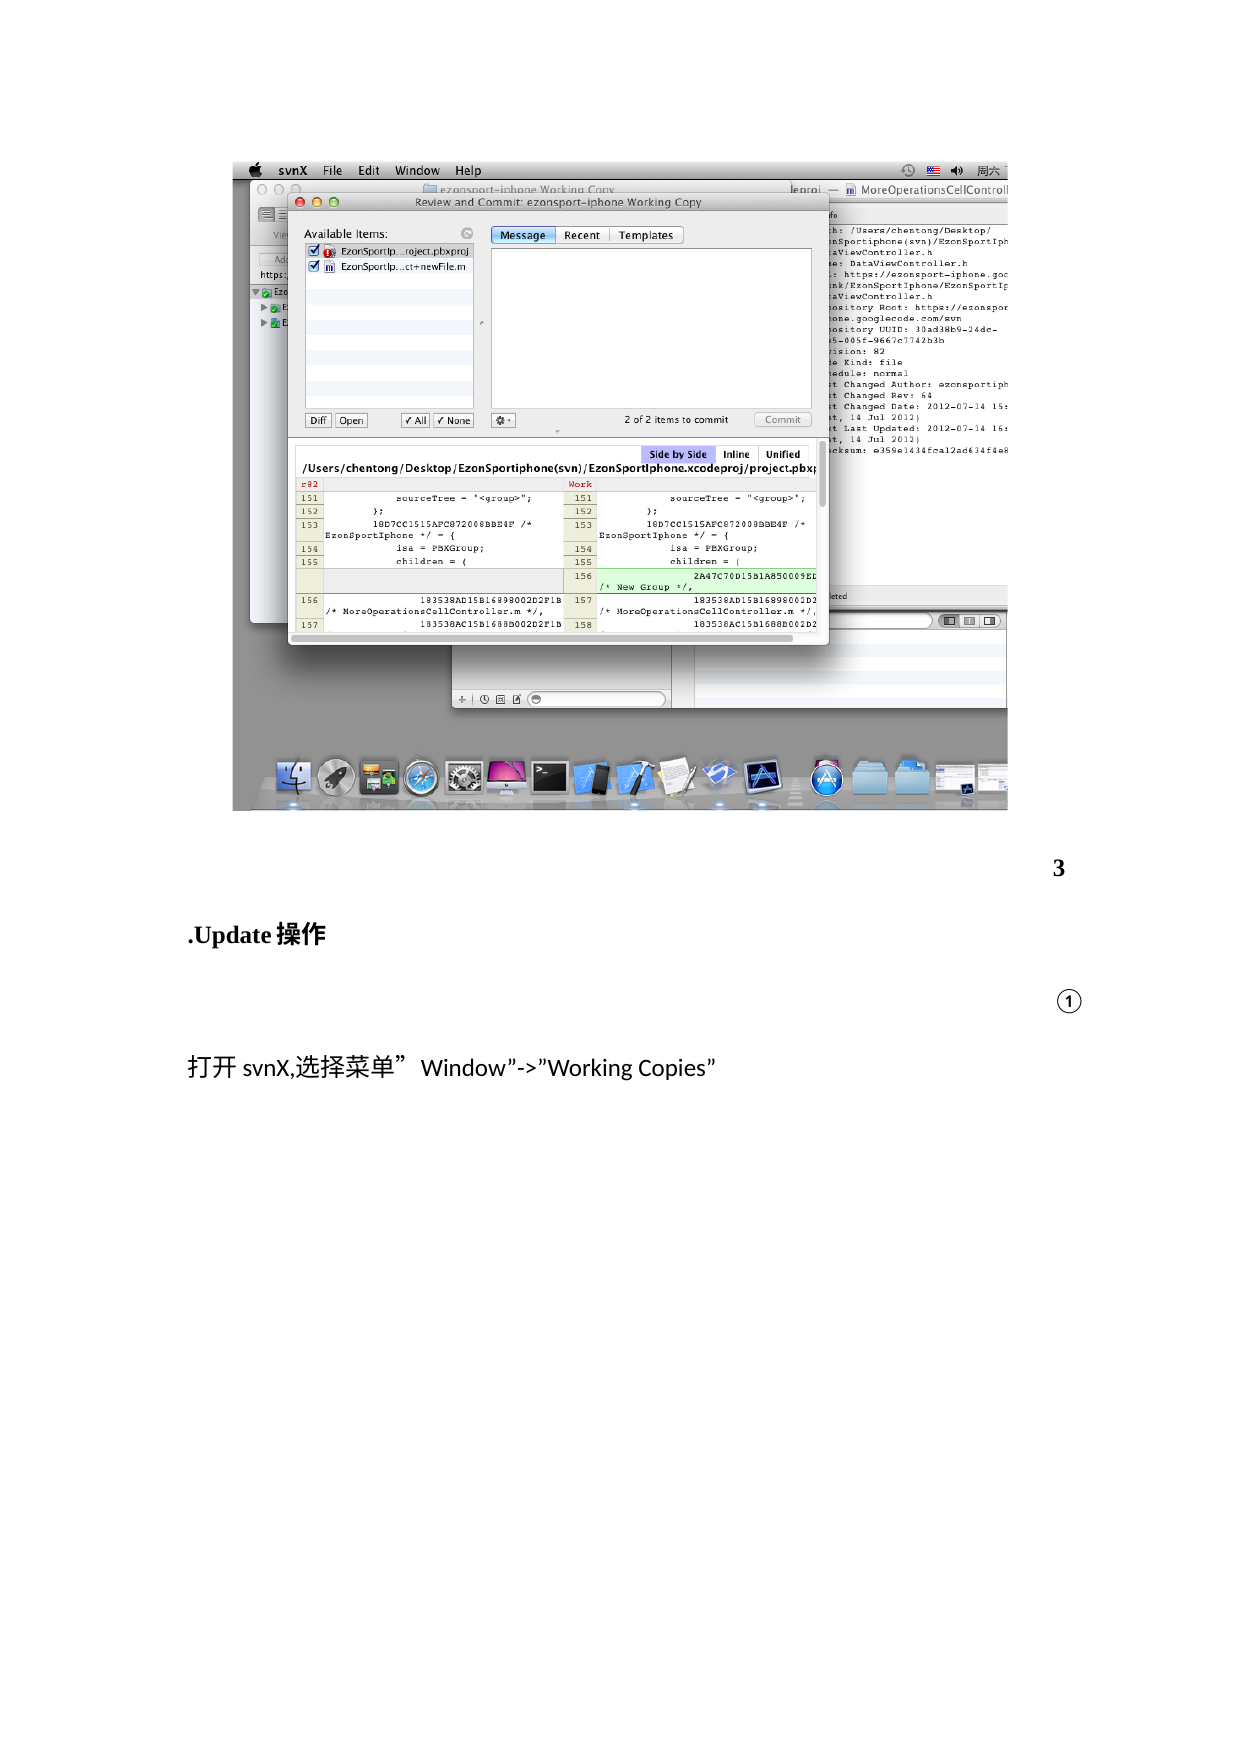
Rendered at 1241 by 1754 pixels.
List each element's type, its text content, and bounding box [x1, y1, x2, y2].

text ①打开svnX,选择菜单”Window”->”Working Copies” [187, 984, 1053, 1098]
picture [232, 161, 1008, 811]
subtitle 3.Update操作 [187, 851, 1053, 965]
